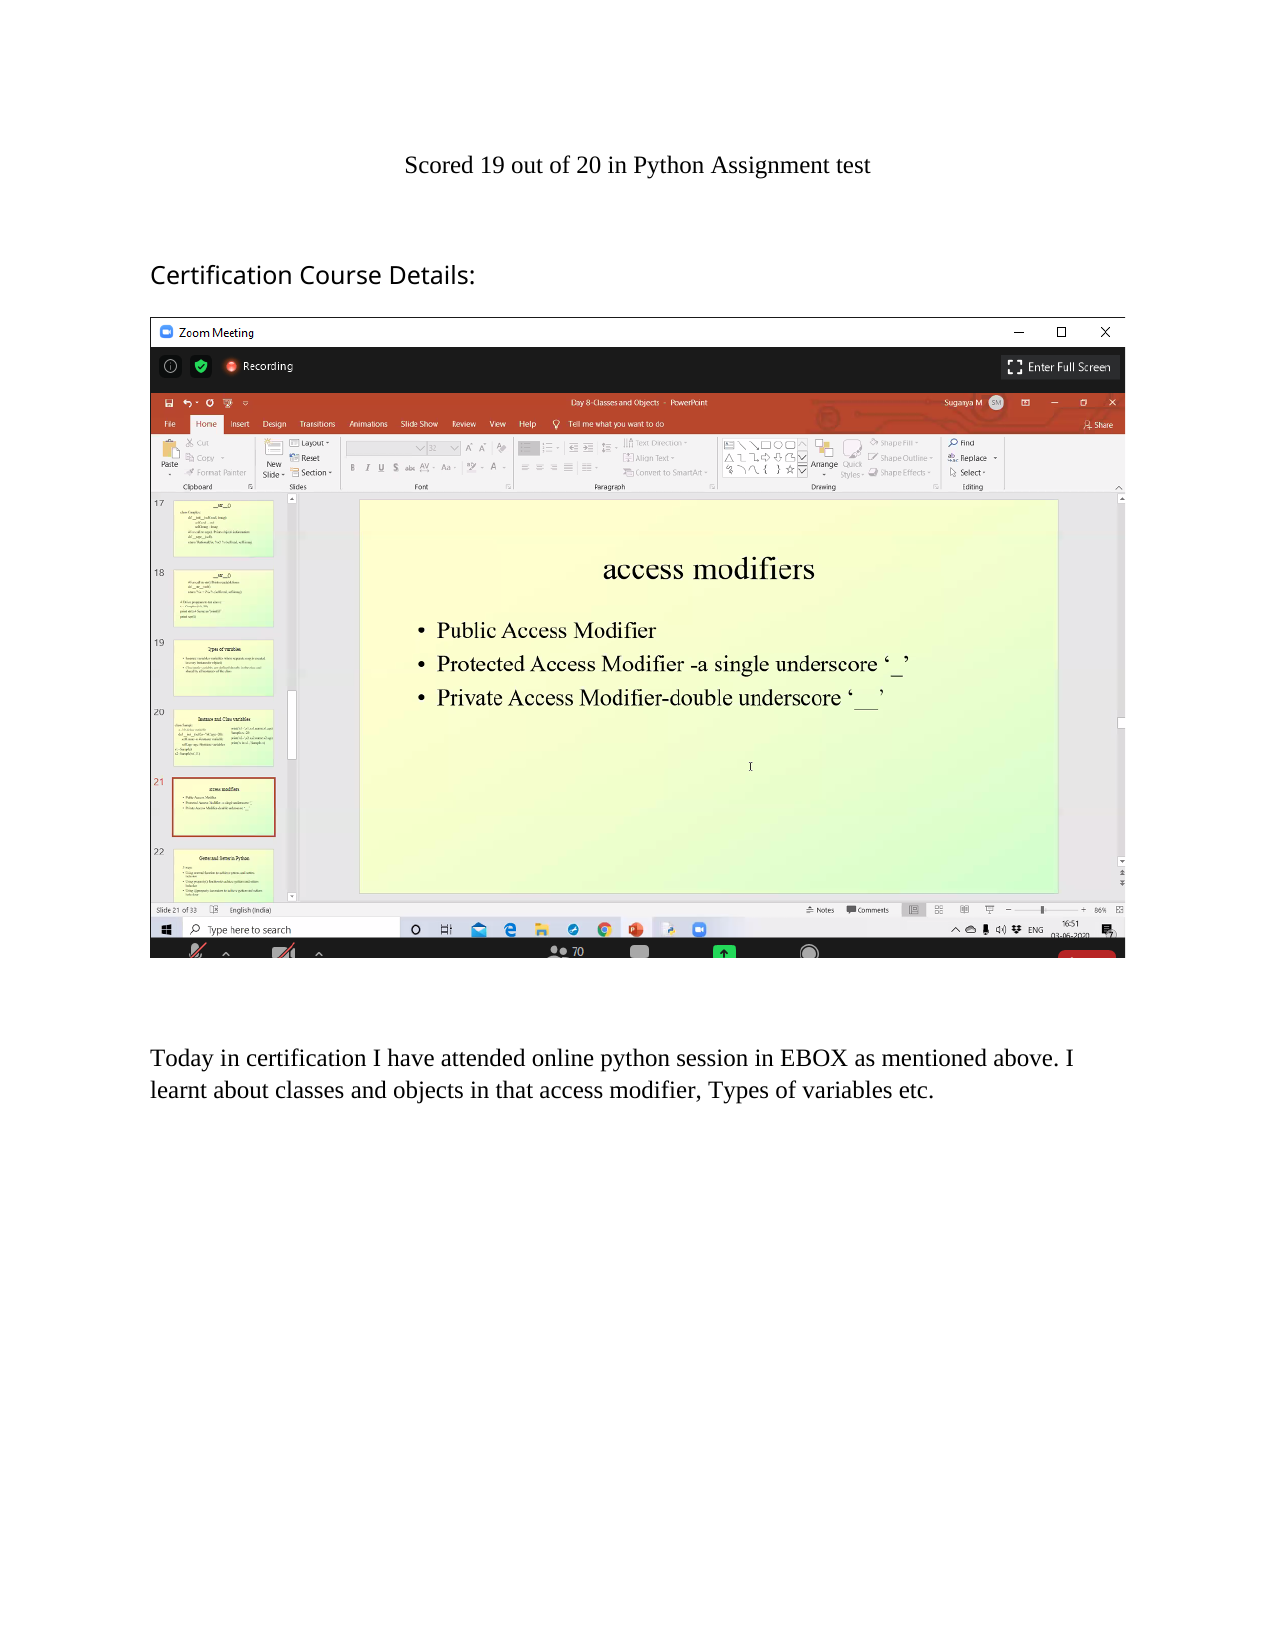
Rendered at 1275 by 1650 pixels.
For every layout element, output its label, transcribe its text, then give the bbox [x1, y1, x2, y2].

text Today in certification I have attended online python session in EBOX as mentioned above. I learnt about classes and objects in that access modifier, Types of variables etc. [150, 1043, 1125, 1104]
text Scored 19 out of 20 in Python Assignment test [150, 150, 1125, 179]
text Certification Course Details: [150, 258, 1125, 292]
picture [150, 317, 1125, 958]
